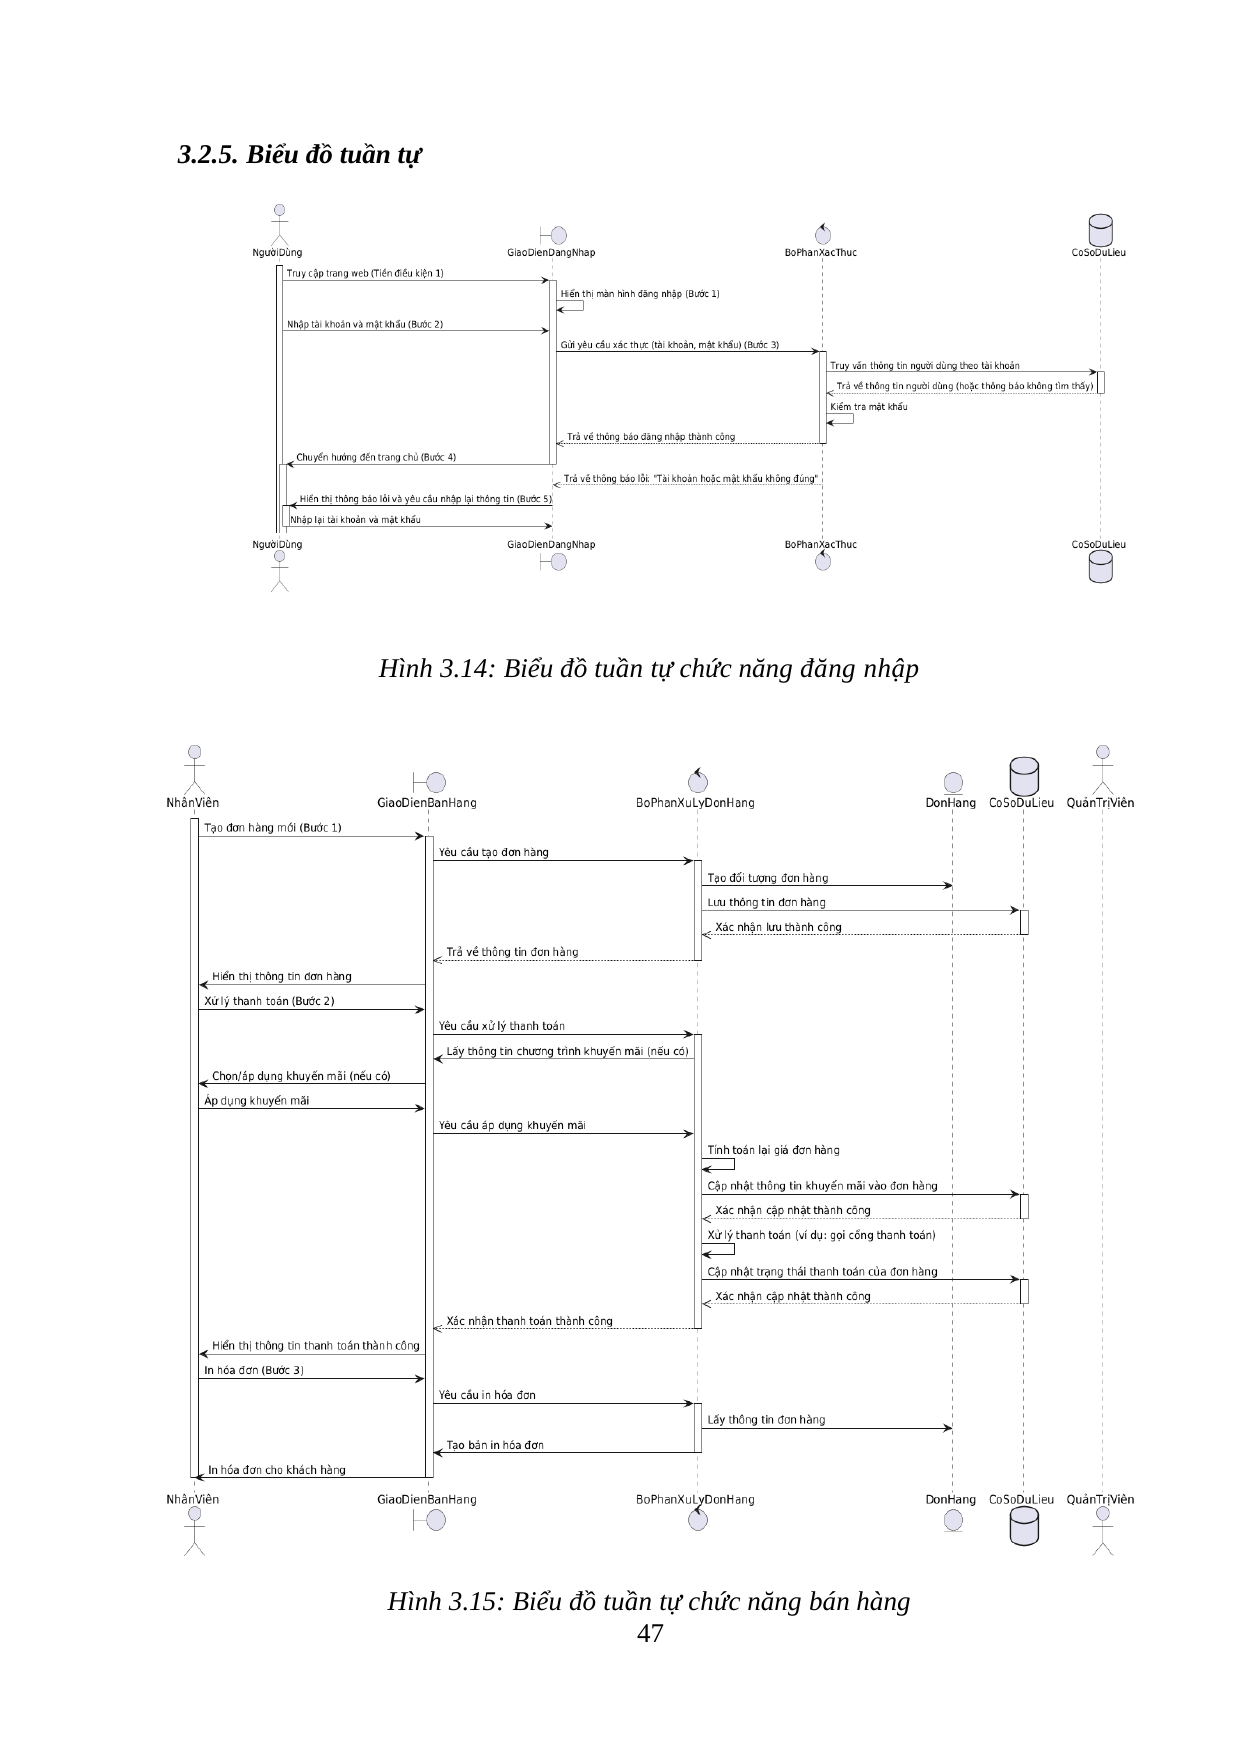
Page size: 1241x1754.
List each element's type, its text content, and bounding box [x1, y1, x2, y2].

subtitle Biểu đồ tuần tự [178, 138, 1137, 169]
picture [162, 740, 1138, 1560]
text Hình 3.14: Biểu đồ tuần tự chức năng đăng nhập [163, 652, 1137, 683]
picture [249, 200, 1129, 595]
text Hình 3.15: Biểu đồ tuần tự chức năng bán hàng [163, 1585, 1137, 1617]
